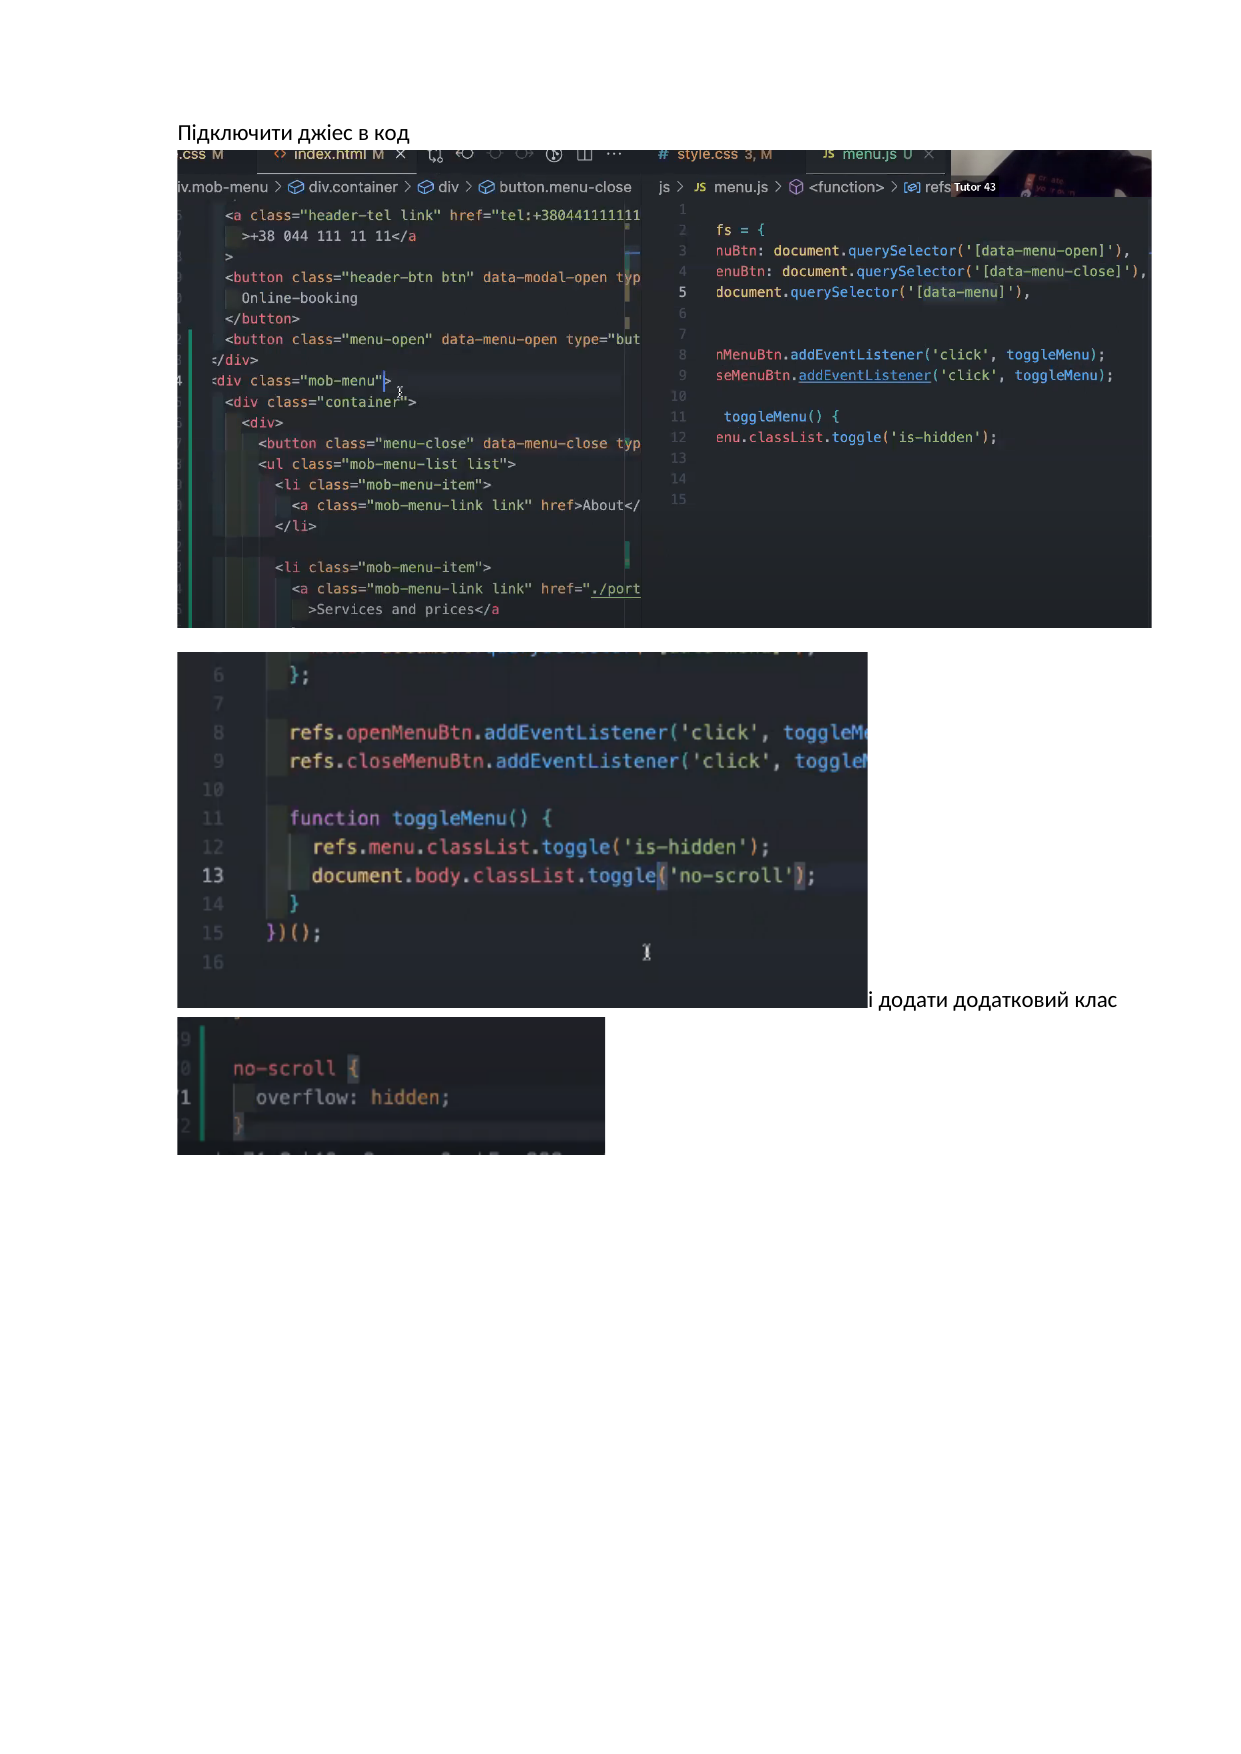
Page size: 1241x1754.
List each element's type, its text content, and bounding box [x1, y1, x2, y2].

picture [177, 150, 1152, 628]
text Підключити джіес в код [177, 118, 1152, 150]
picture [177, 652, 868, 1008]
picture [177, 1017, 606, 1155]
